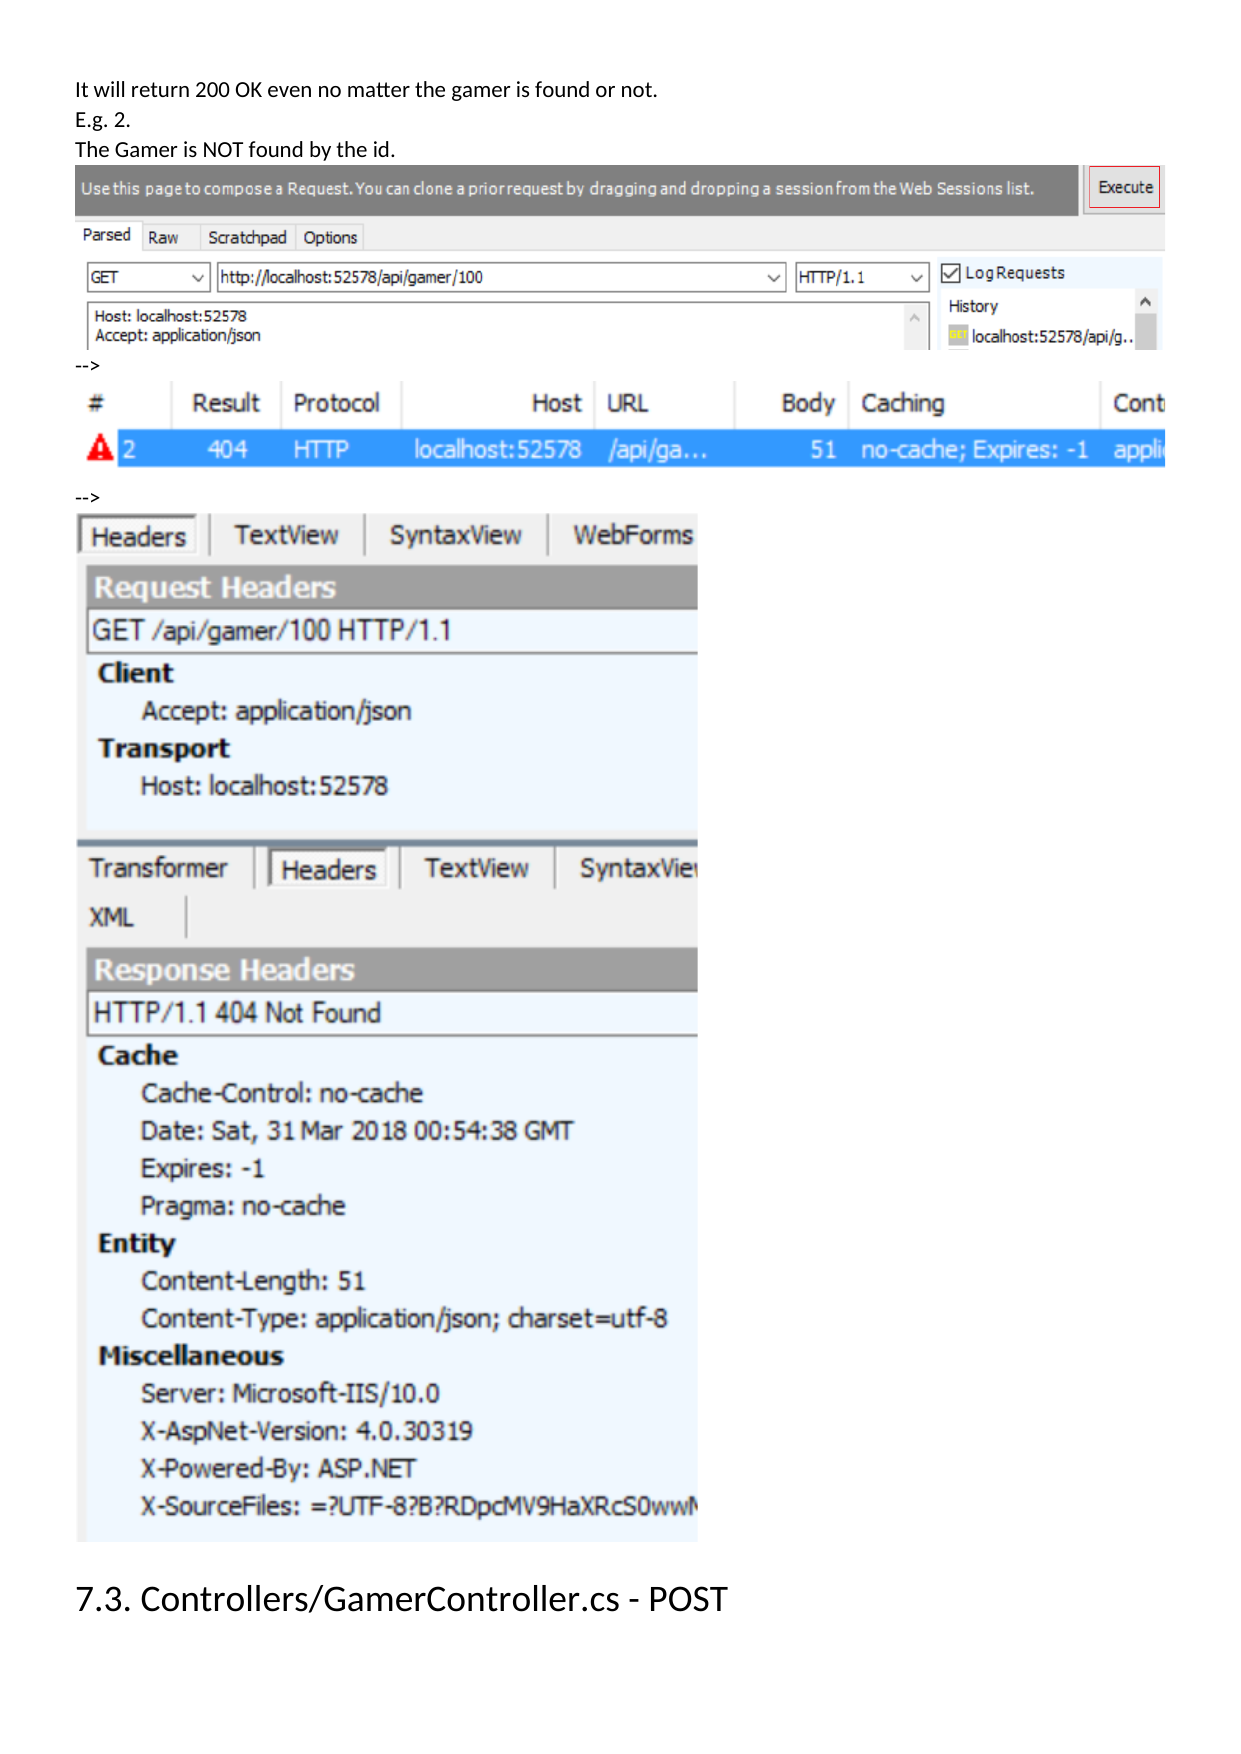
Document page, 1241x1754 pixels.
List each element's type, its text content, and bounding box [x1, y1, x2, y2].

picture [75, 381, 1166, 481]
text The Gamer is NOT found by the id. [75, 135, 1165, 163]
text It will return 200 OK even no matter the gamer is found or not. [75, 75, 1165, 103]
text --> [75, 483, 1165, 511]
picture [75, 513, 698, 1542]
text 7.3. Controllers/GamerController.cs - POST [75, 1574, 1165, 1620]
picture [75, 165, 1166, 350]
text E.g. 2. [75, 105, 1165, 133]
text --> [75, 352, 1165, 379]
